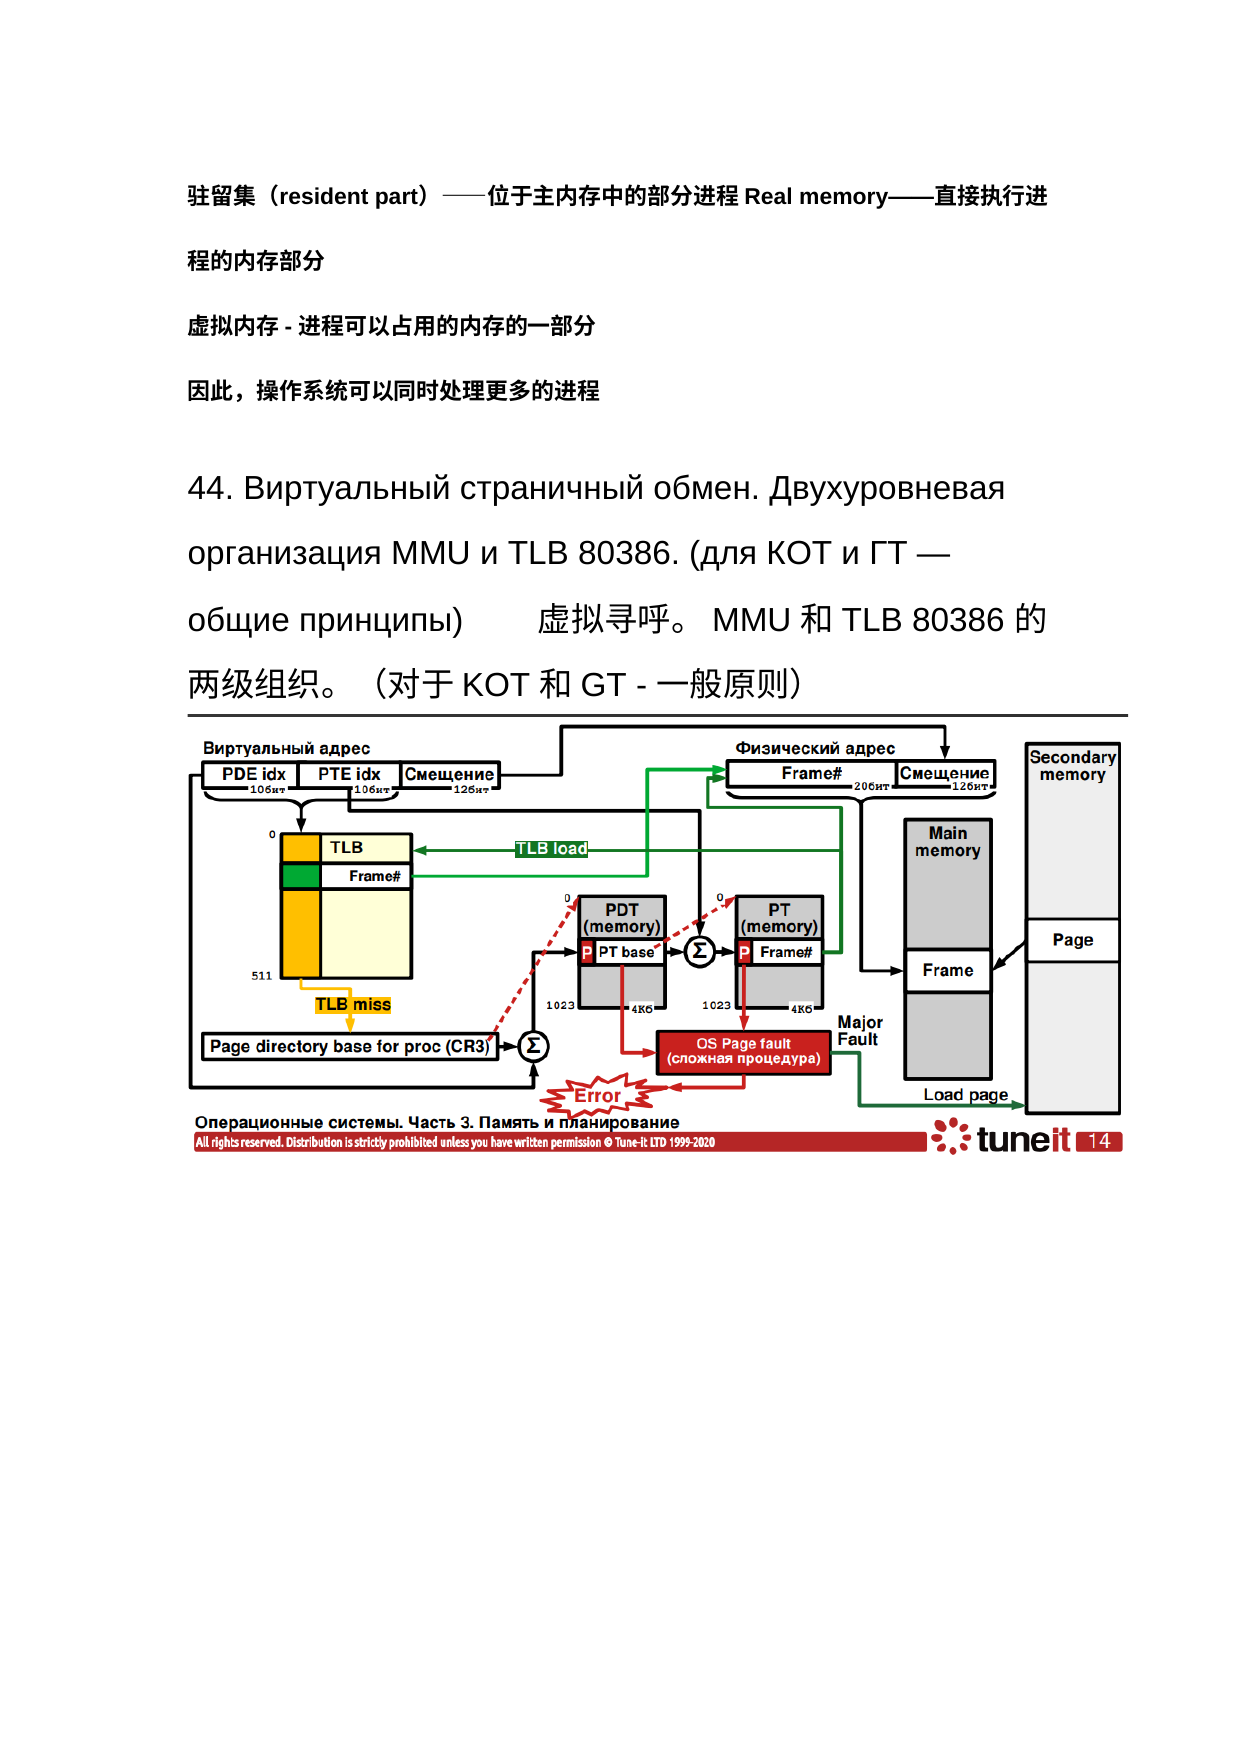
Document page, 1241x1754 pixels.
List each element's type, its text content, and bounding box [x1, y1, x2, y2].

text 驻留集（resident part）——位于主内存中的部分进程 Real memory——直接执行进程的内存部分 [187, 162, 1053, 292]
text 虚拟内存 - 进程可以占用的内存的一部分 [187, 292, 1053, 357]
text 因此，操作系统可以同时处理更多的进程 [187, 357, 1053, 422]
list 44. Виртуальный страничный обмен. Двухуровневая организация MMU и TLB 80386. (для КОТ и ГТ — общие принципы) 虚拟寻呼。 MMU 和 TLB 80386 的两级组织。（对于 KOT 和 GT - 一般原则） [187, 454, 1053, 714]
picture [187, 714, 1129, 1160]
